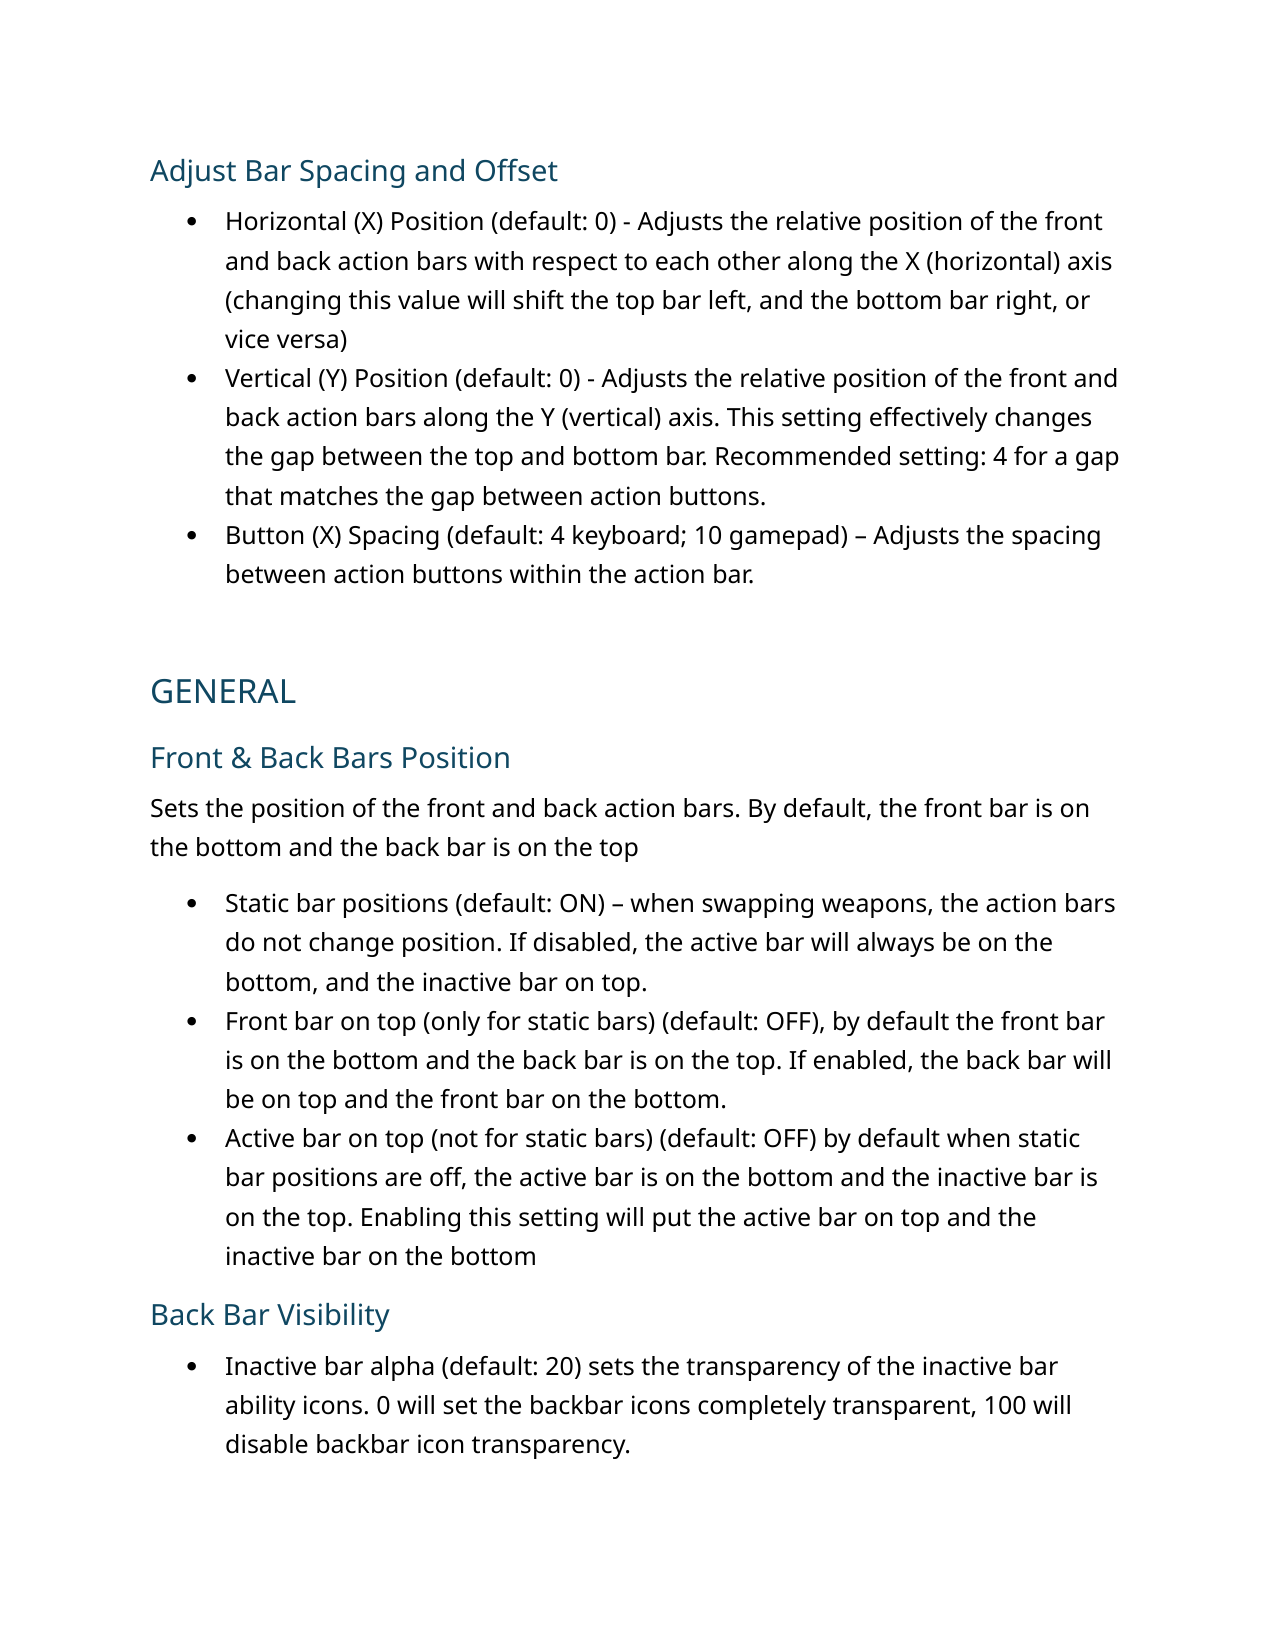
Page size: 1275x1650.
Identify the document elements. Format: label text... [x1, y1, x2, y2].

list Static bar positions (default: ON) – when swapping weapons, the action bars do not change position. If disabled, the active bar will always be on the bottom, and the inactive bar on top. [187, 886, 1125, 998]
list Active bar on top (not for static bars) (default: OFF) by default when static bar positions are off, the active bar is on the bottom and the inactive bar is on the top. Enabling this setting will put the active bar on top and the inactive bar on the bottom [187, 1121, 1125, 1272]
subtitle Adjust Bar Spacing and Offset [150, 150, 1125, 190]
list Vertical (Y) Position (default: 0) - Adjusts the relative position of the front and back action bars along the Y (vertical) axis. This setting effectively changes the gap between the top and bottom bar. Recommended setting: 4 for a gap that matches the gap between action buttons. [187, 361, 1125, 512]
text Sets the position of the front and back action bars. By default, the front bar is on the bottom and the back bar is on the top [150, 791, 1125, 864]
subtitle Front & Back Bars Position [150, 737, 1125, 777]
list Horizontal (X) Position (default: 0) - Adjusts the relative position of the front and back action bars with respect to each other along the X (horizontal) axis (changing this value will shift the top bar left, and the bottom bar right, or vice versa) [187, 204, 1125, 356]
list Button (X) Spacing (default: 4 keyboard; 10 gamepad) – Adjusts the spacing between action buttons within the action bar. [187, 517, 1125, 591]
list Inactive bar alpha (default: 20) sets the transparency of the inactive bar ability icons. 0 will set the backbar icons completely transparent, 100 will disable backbar icon transparency. [187, 1348, 1125, 1461]
subtitle GENERAL [150, 668, 1125, 713]
list Front bar on top (only for static bars) (default: OFF), by default the front bar is on the bottom and the back bar is on the top. If enabled, the back bar will be on top and the front bar on the bottom. [187, 1003, 1125, 1116]
subtitle Back Bar Visibility [150, 1294, 1125, 1334]
